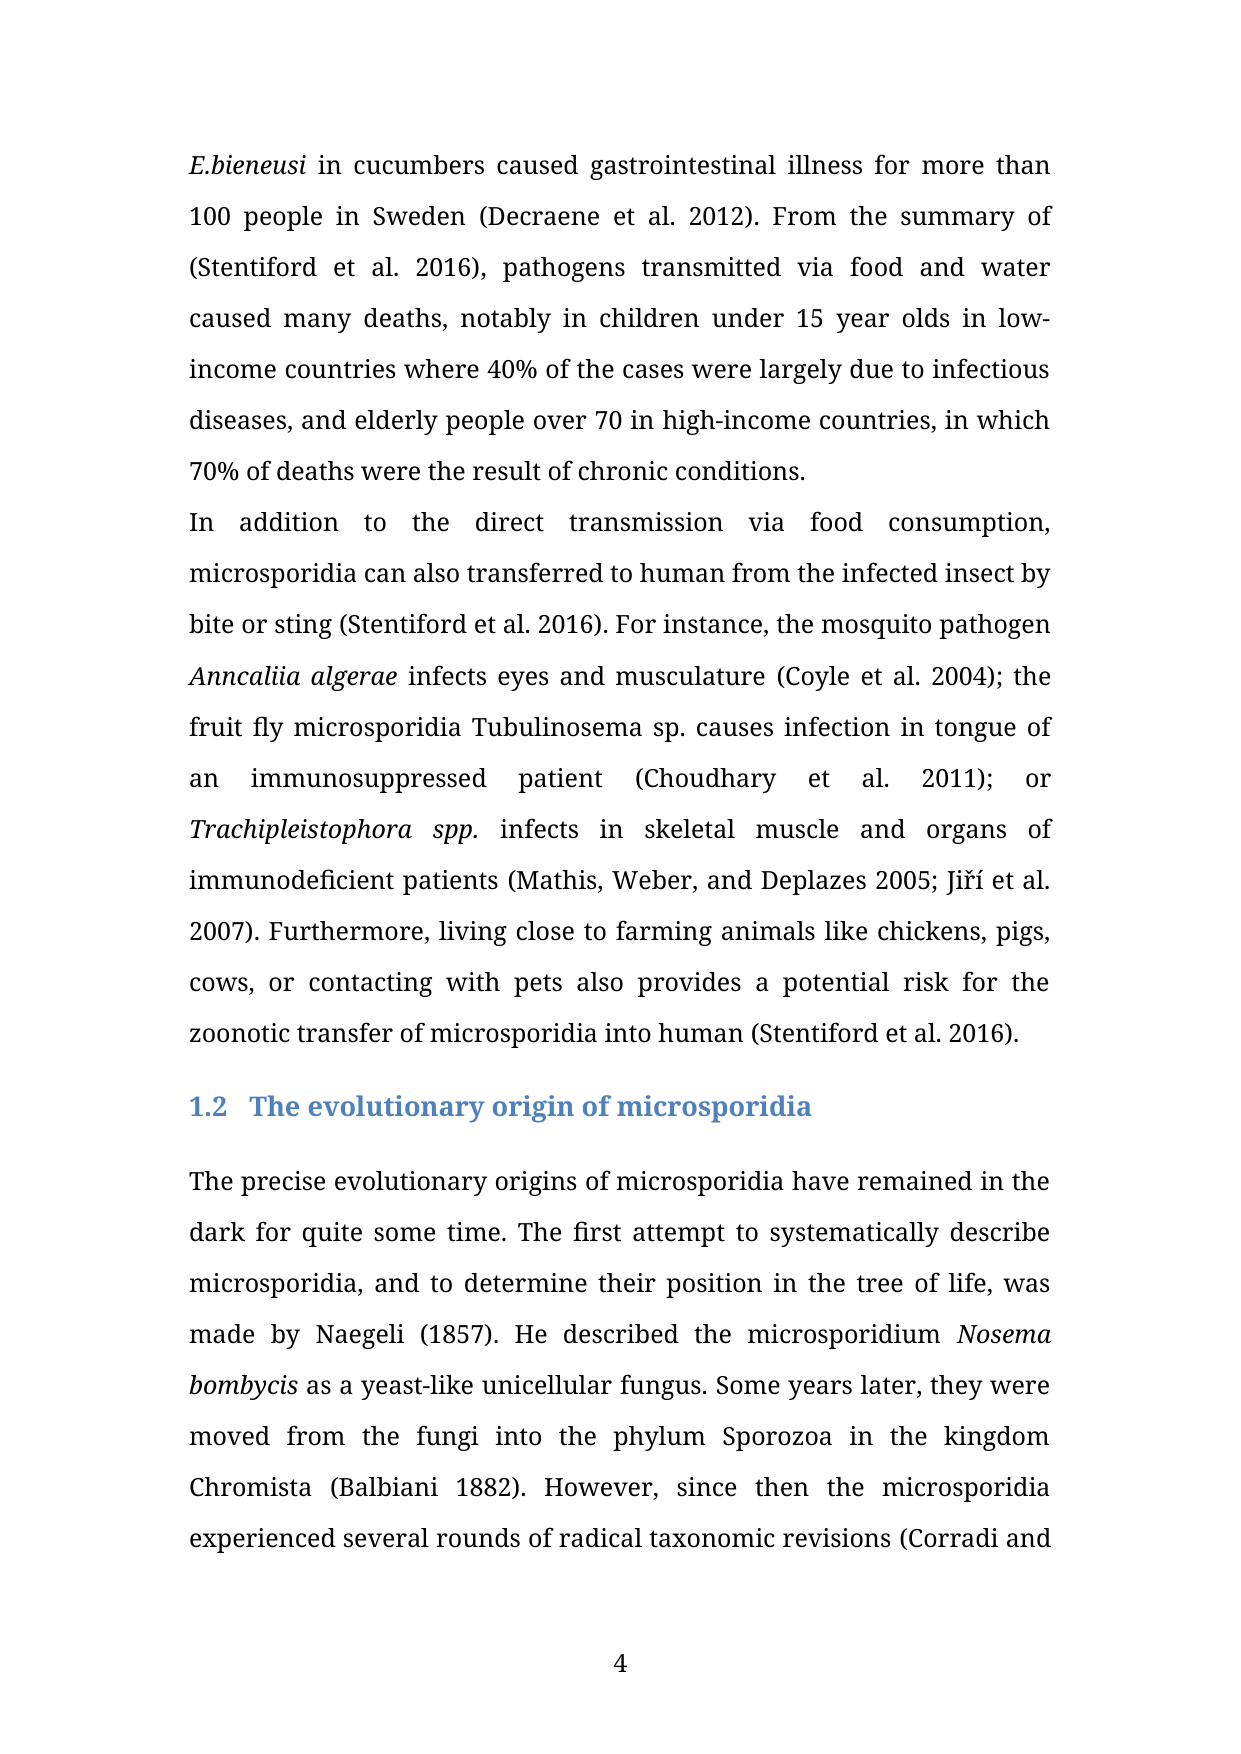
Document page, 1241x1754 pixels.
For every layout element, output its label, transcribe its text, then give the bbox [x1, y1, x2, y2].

subtitle The evolutionary origin of microsporidia [189, 1087, 1051, 1124]
text In addition to the direct transmission via food consumption, microsporidia can also transferred to human from the infected insect by bite or sting (Stentiford et al. 2016). For instance, the mosquito pathogen Anncaliia algerae infects eyes and musculature (Coyle et al. 2004); the fruit fly microsporidia Tubulinosema sp. causes infection in tongue of an immunosuppressed patient (Choudhary et al. 2011); or Trachipleistophora spp. infects in skeletal muscle and organs of immunodeficient patients (Mathis, Weber, and Deplazes 2005; Jiří et al. 2007). Furthermore, living close to farming animals like chickens, pigs, cows, or contacting with pets also provides a potential risk for the zoonotic transfer of microsporidia into human (Stentiford et al. 2016). [189, 505, 1051, 1049]
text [189, 1163, 1051, 1555]
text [189, 148, 1051, 488]
